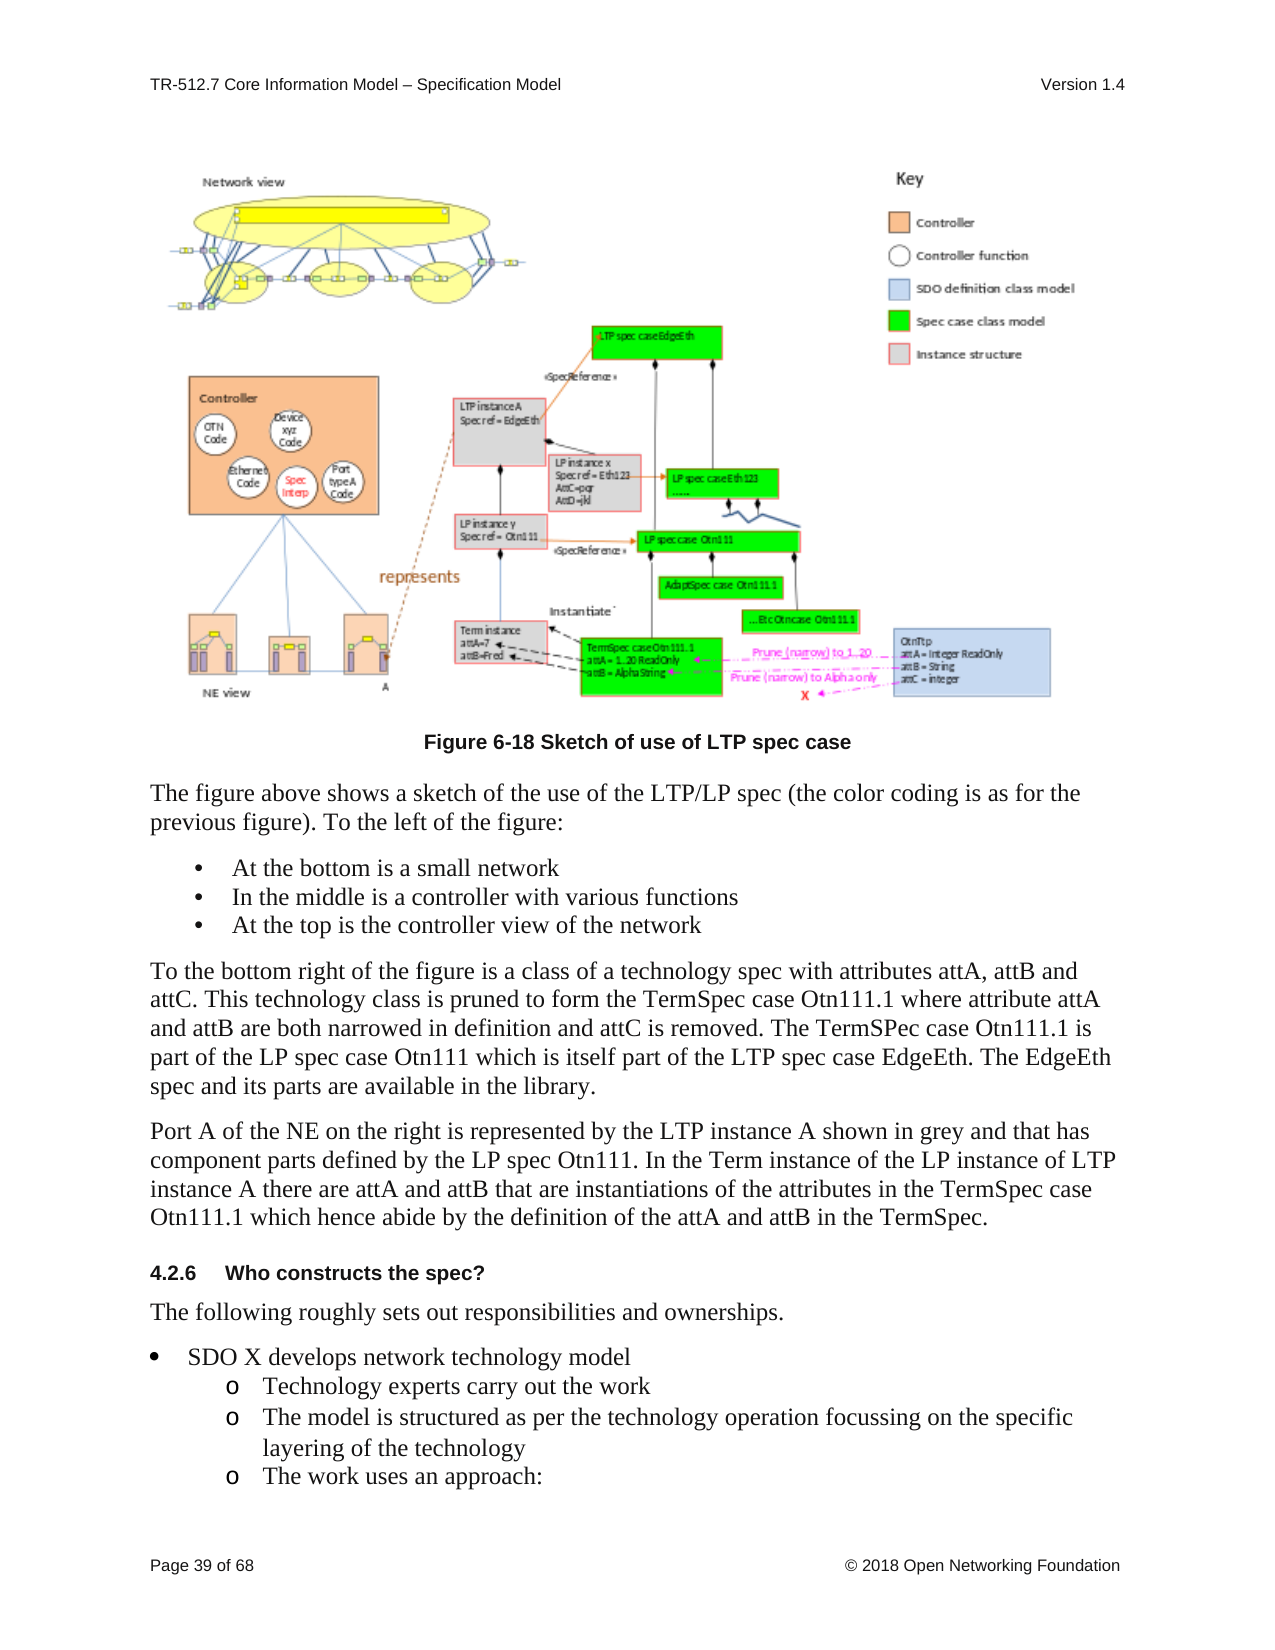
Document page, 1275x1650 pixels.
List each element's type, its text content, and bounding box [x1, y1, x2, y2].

subtitle Who constructs the spec? [150, 1260, 1125, 1284]
list SDO X develops network technology model [150, 1342, 1125, 1371]
text The following roughly sets out responsibilities and ownerships. [150, 1297, 1125, 1326]
text The figure above shows a sketch of the use of the LTP/LP spec (the color coding is as for the previous figure). To the left of the figure: [150, 778, 1125, 836]
list Technology experts carry out the work [225, 1371, 1125, 1402]
list The model is structured as per the technology operation focussing on the specific layering of the technology [225, 1402, 1125, 1461]
list The work uses an approach: [225, 1461, 1125, 1492]
list In the middle is a controller with various functions [194, 881, 1125, 910]
text To the bottom right of the figure is a class of a technology spec with attributes attA, attB and attC. This technology class is pruned to form the TermSpec case Otn111.1 where attribute attA and attB are both narrowed in definition and attC is removed. The TermSPec case Otn111.1 is part of the LP spec case Otn111 which is itself part of the LTP spec case EdgeEth. The EdgeEth spec and its parts are available in the library. [150, 956, 1125, 1099]
list At the top is the controller view of the network [194, 910, 1125, 939]
text Port A of the NE on the right is represented by the LTP instance A shown in grey and that has component parts defined by the LP spec Otn111. In the Term instance of the LP instance of LTP instance A there are attA and attB that are instantiations of the attributes in the TermSpec case Otn111.1 which hence abide by the definition of the attA and attB in the TermSpec. [150, 1116, 1125, 1231]
list At the bottom is a small network [194, 853, 1125, 881]
